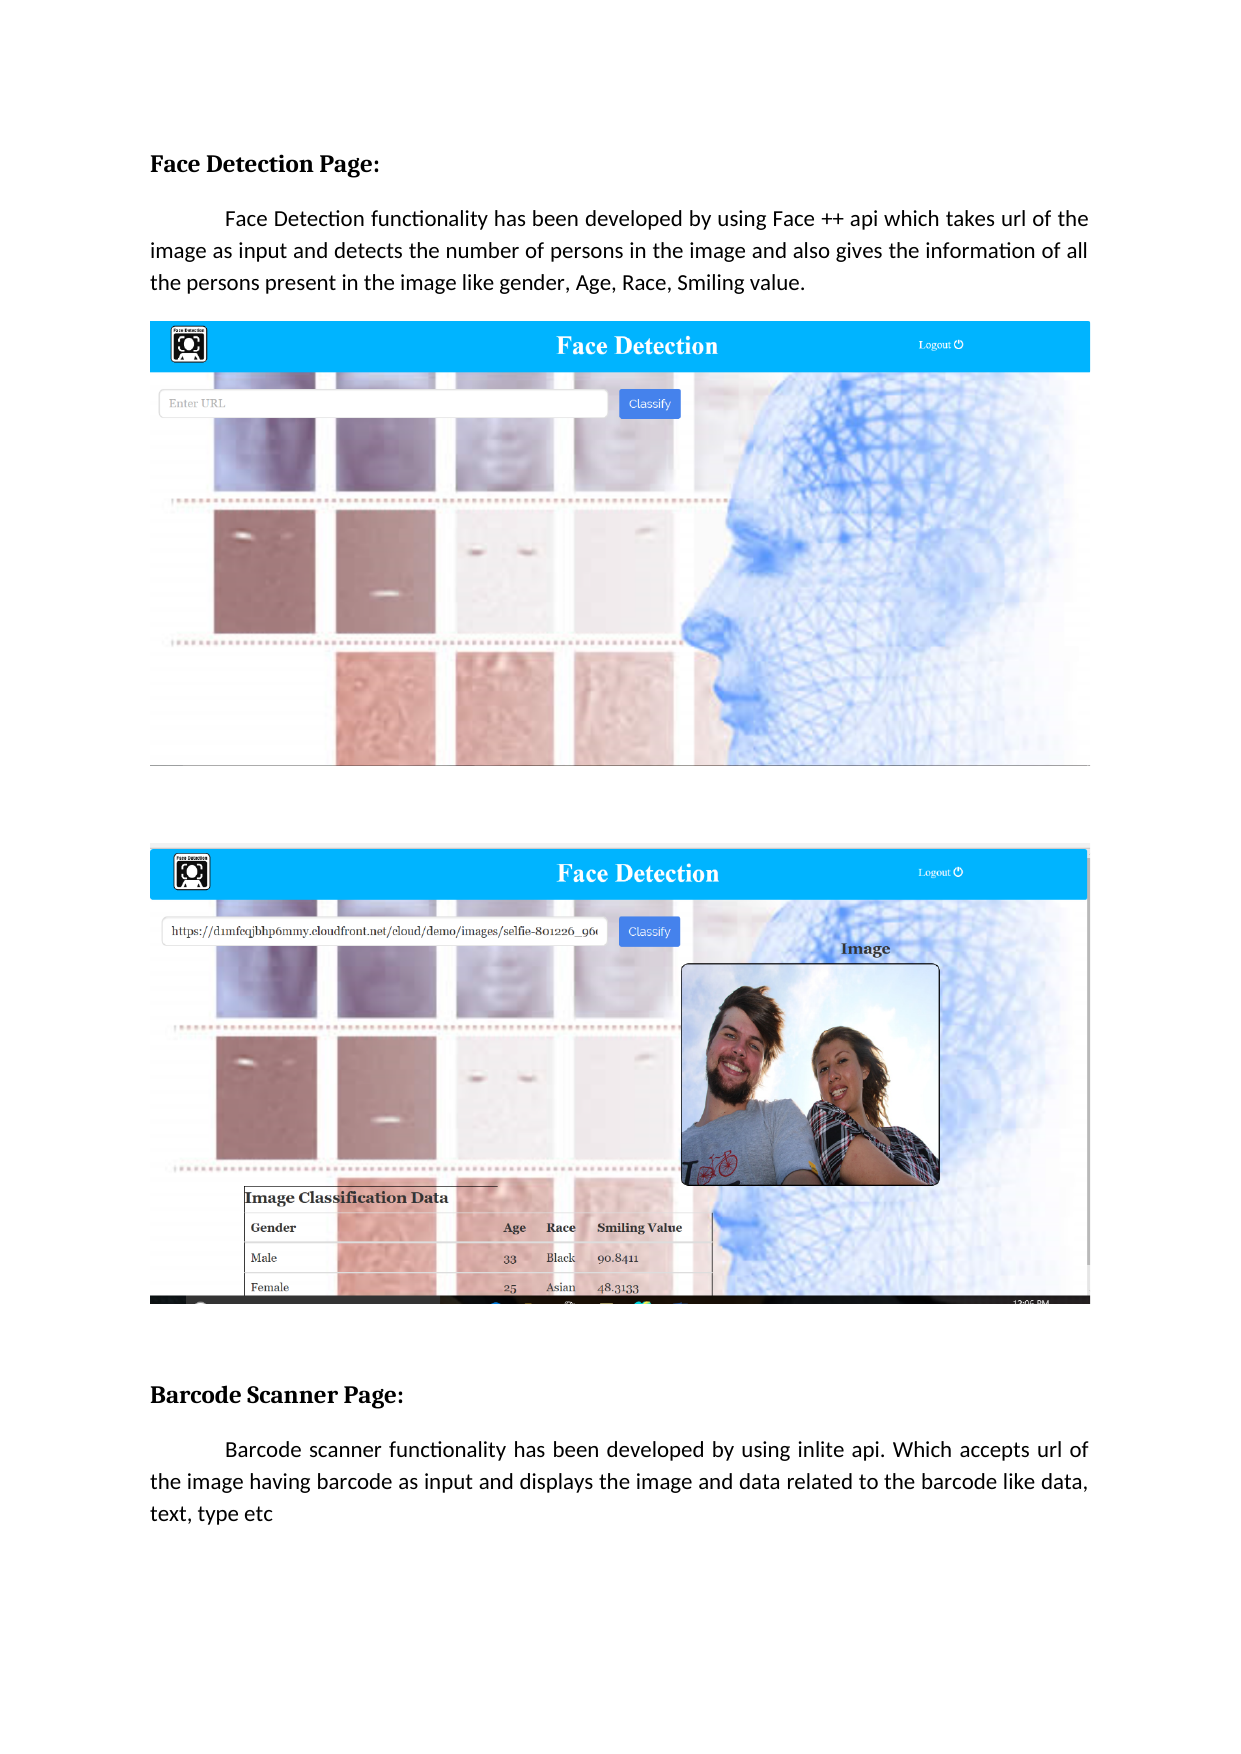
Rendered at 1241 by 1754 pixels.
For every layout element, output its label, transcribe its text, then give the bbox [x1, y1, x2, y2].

picture [634, 344, 640, 354]
picture [175, 854, 209, 889]
text Barcode scanner functionality has been developed by using inlite api. Which accepts url of the image having barcode as input and displays the image and data related to the barcode like data, text, type etc [150, 1435, 1090, 1527]
text Face Detection functionality has been developed by using Face ++ api which takes url of the image as input and detects the number of persons in the image and also gives the information of all the persons present in the image like gender, Age, Race, Smiling value. [150, 204, 1090, 296]
picture [587, 872, 594, 881]
picture [647, 868, 651, 881]
picture [150, 373, 1091, 766]
picture [679, 868, 683, 881]
picture [597, 345, 603, 354]
text Face Detection Page: [150, 150, 1090, 179]
picture [707, 343, 716, 353]
picture [635, 872, 642, 881]
picture [655, 871, 662, 881]
picture [150, 843, 1091, 1304]
picture [666, 872, 673, 881]
picture [598, 872, 605, 881]
picture [626, 338, 631, 352]
picture [172, 327, 206, 362]
picture [626, 865, 632, 879]
picture [586, 344, 592, 354]
picture [579, 871, 583, 881]
text Barcode Scanner Page: [150, 1381, 1090, 1410]
picture [666, 344, 671, 354]
picture [654, 345, 660, 354]
